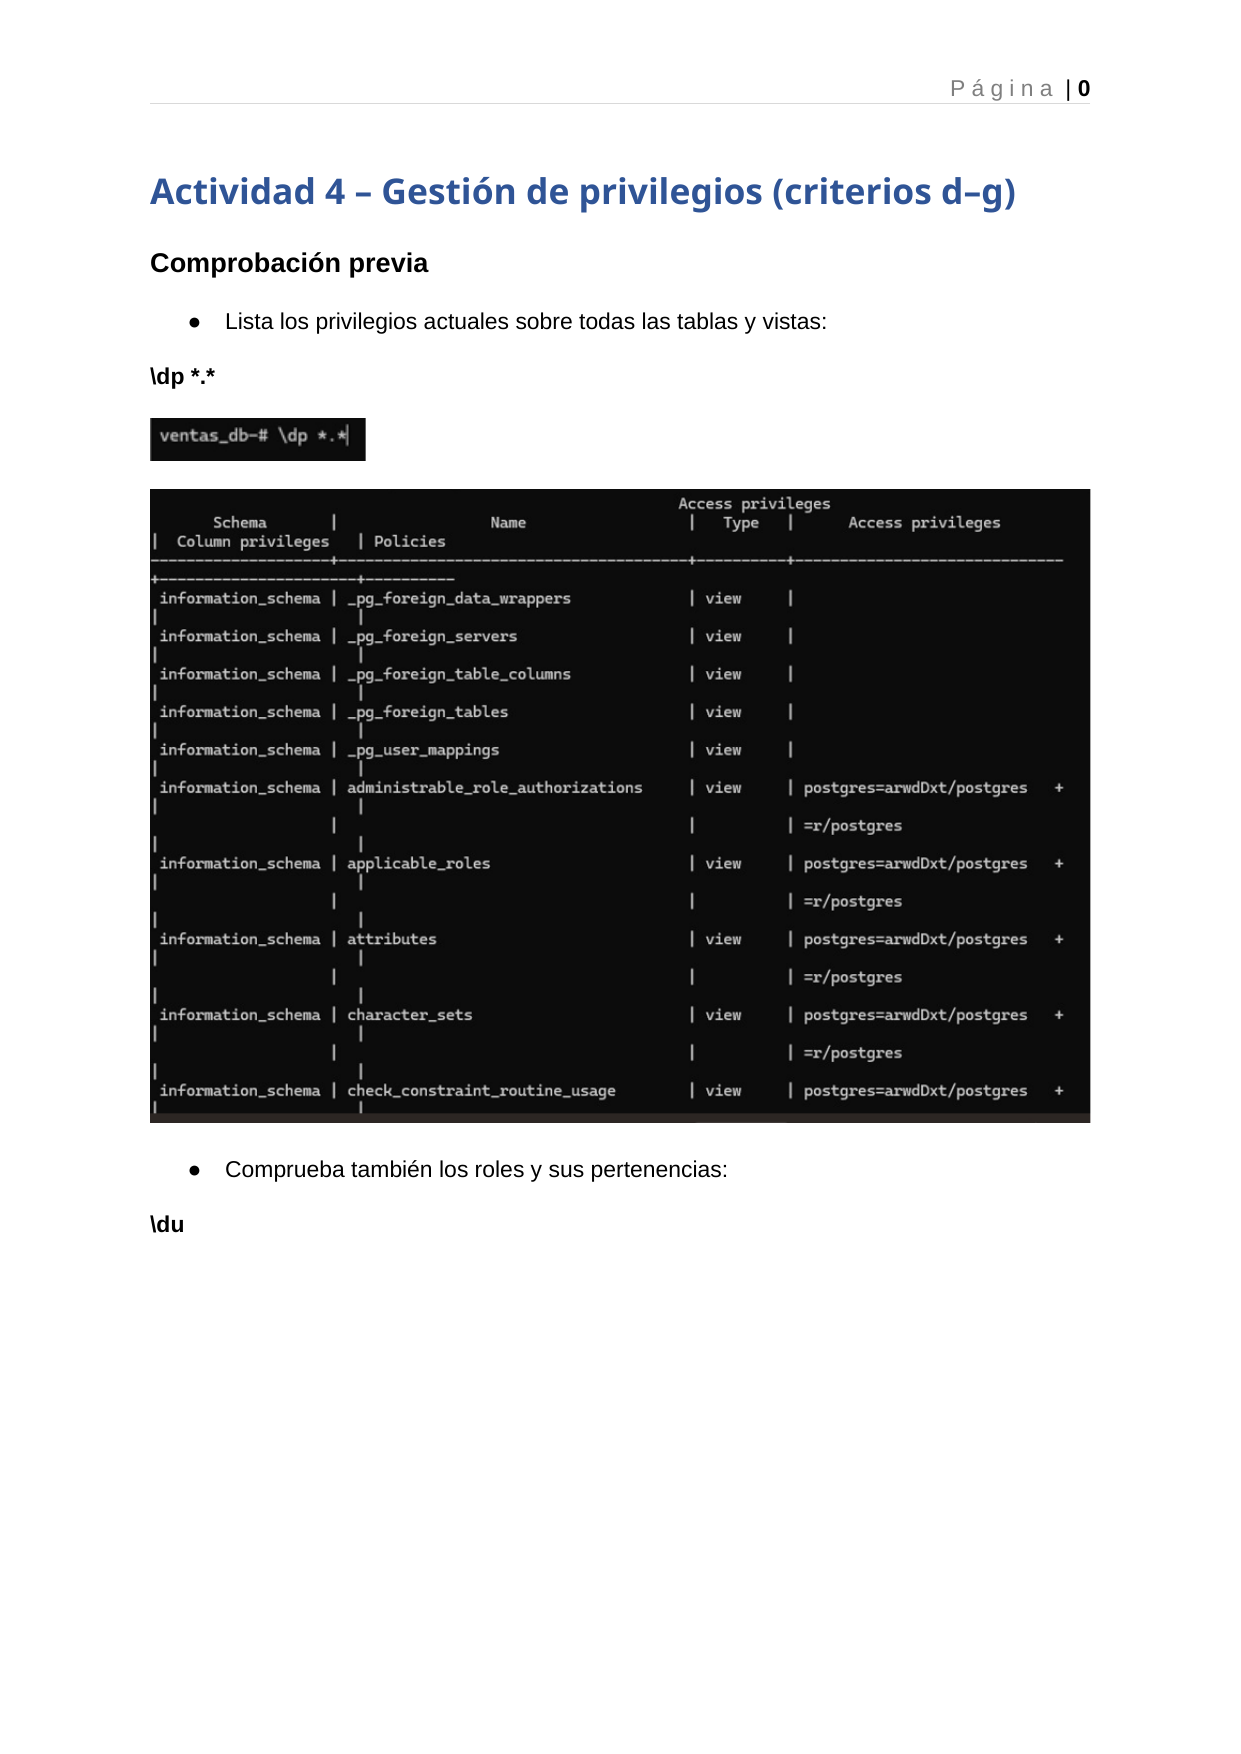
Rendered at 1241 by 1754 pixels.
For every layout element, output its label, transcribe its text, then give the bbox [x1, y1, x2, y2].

picture [150, 489, 1091, 1123]
subtitle Actividad 4 – Gestión de privilegios (criterios d–g) [150, 167, 1090, 215]
text \du [150, 1211, 1090, 1238]
list Lista los privilegios actuales sobre todas las tablas y vistas: [187, 308, 1090, 334]
list Comprueba también los roles y sus pertenencias: [187, 1156, 1090, 1183]
text Comprobación previa [150, 247, 1090, 278]
picture [150, 418, 366, 461]
text \dp *.* [150, 363, 1090, 389]
